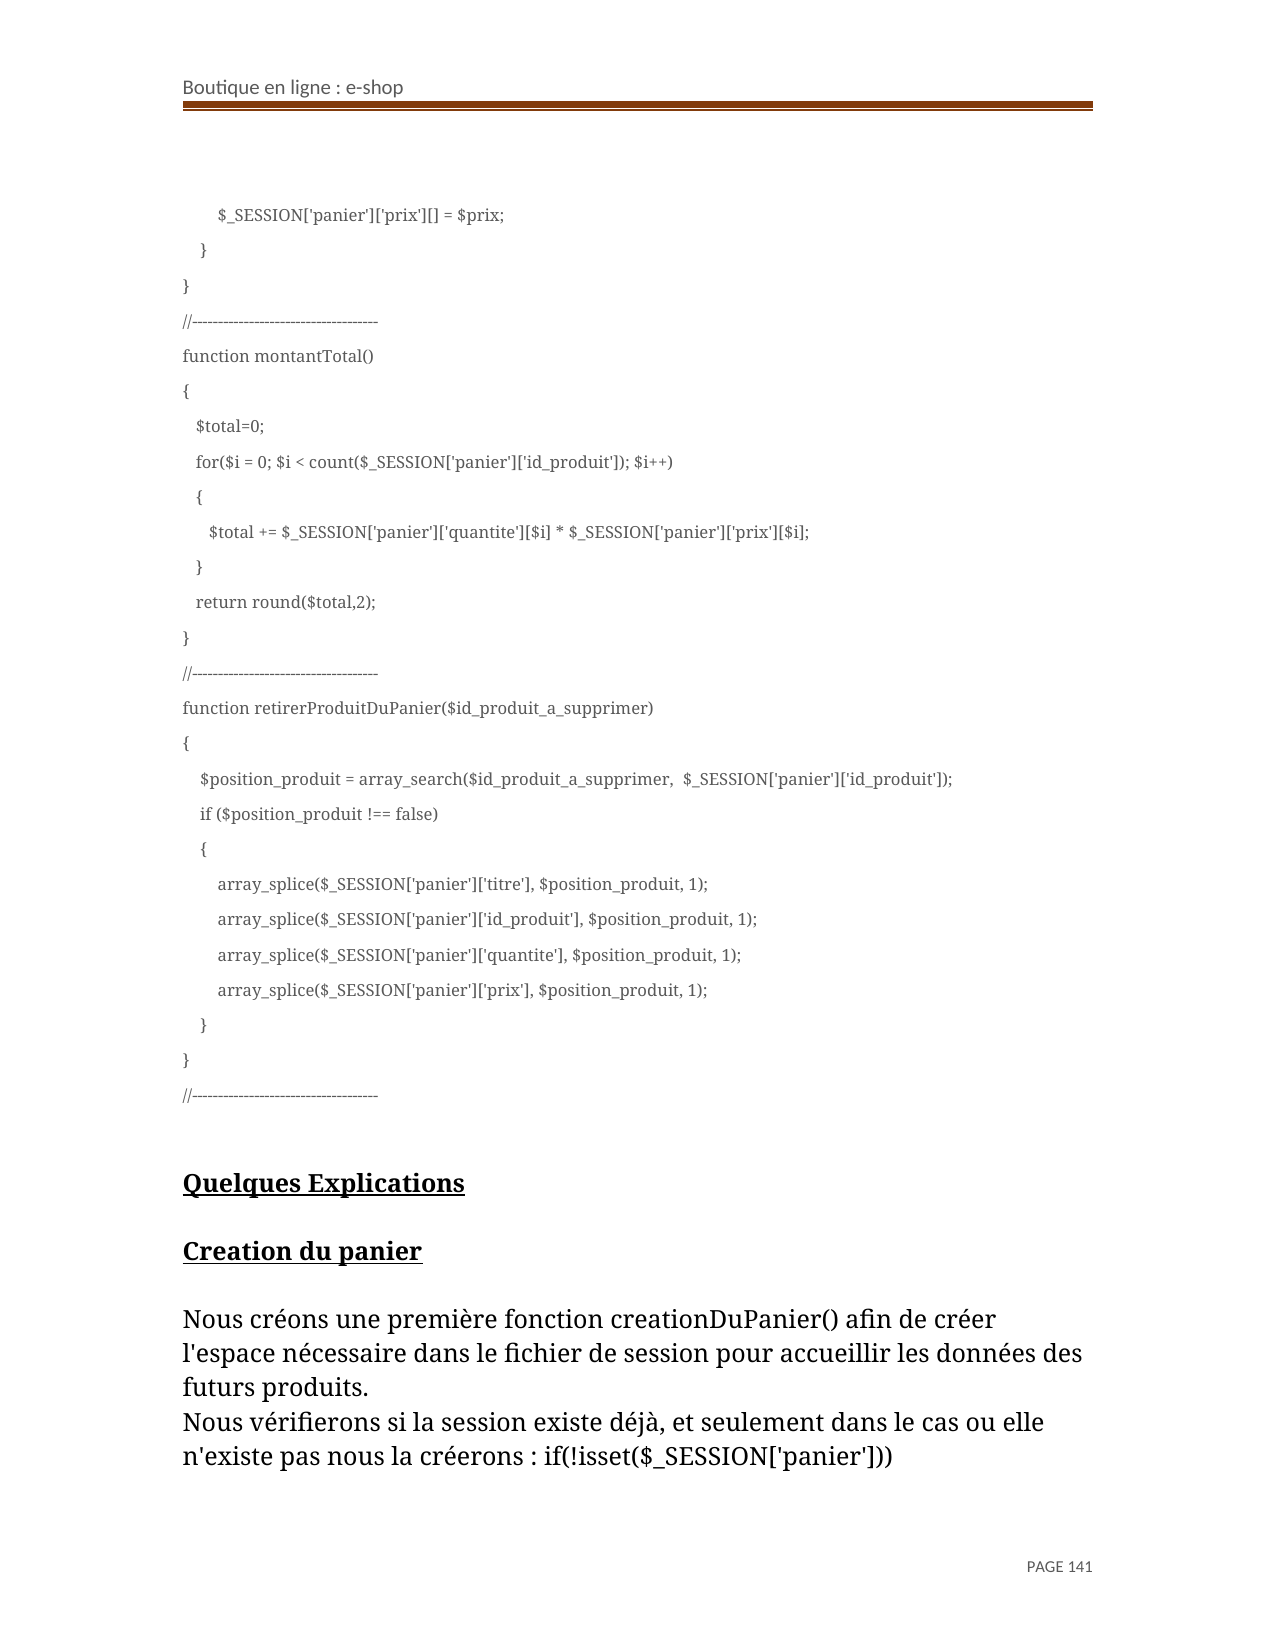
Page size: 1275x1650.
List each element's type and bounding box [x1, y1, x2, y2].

table_header [183, 191, 1275, 1119]
text [182, 1132, 1093, 1472]
